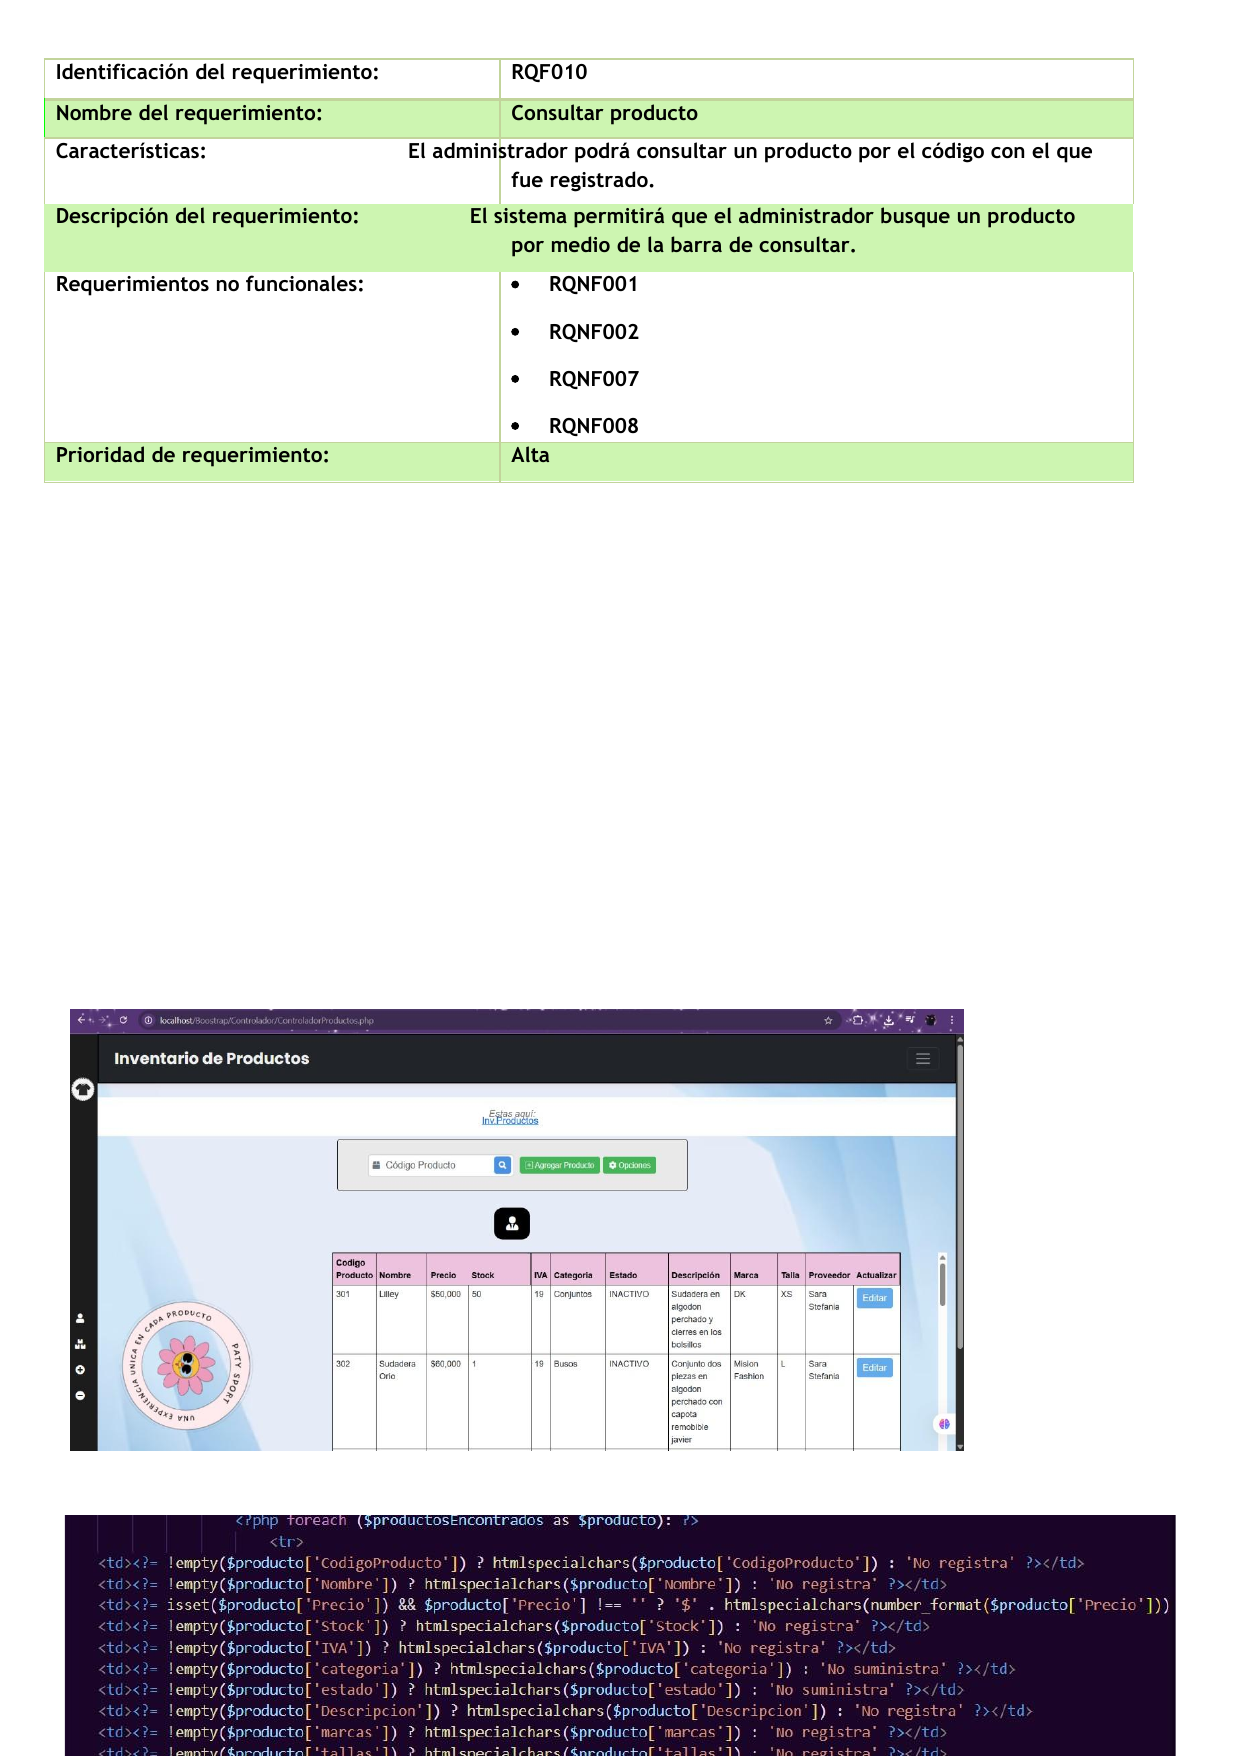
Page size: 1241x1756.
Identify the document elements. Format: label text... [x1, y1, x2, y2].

table_header RQF010 [501, 60, 1133, 98]
table_header Identificación del requerimiento: [45, 60, 499, 98]
table_cell Alta [501, 443, 1133, 481]
table_cell Descripción del requerimiento: [44, 204, 500, 272]
table_cell Características: [45, 139, 499, 203]
table_cell El administrador podrá consultar un producto por el código con el que fue registrado. [501, 139, 1133, 203]
table_cell Requerimientos no funcionales: [45, 272, 499, 442]
table_cell El sistema permitirá que el administrador busque un producto por medio de la barra de consultar. [500, 204, 1133, 272]
picture [64, 1515, 1176, 1756]
table_cell RQNF001 RQNF002 RQNF007 RQNF008 [501, 272, 1133, 442]
table_cell Prioridad de requerimiento: [45, 443, 499, 481]
picture [70, 1009, 964, 1451]
table_cell Nombre del requerimiento: [45, 101, 499, 137]
table_cell Consultar producto [501, 101, 1133, 137]
